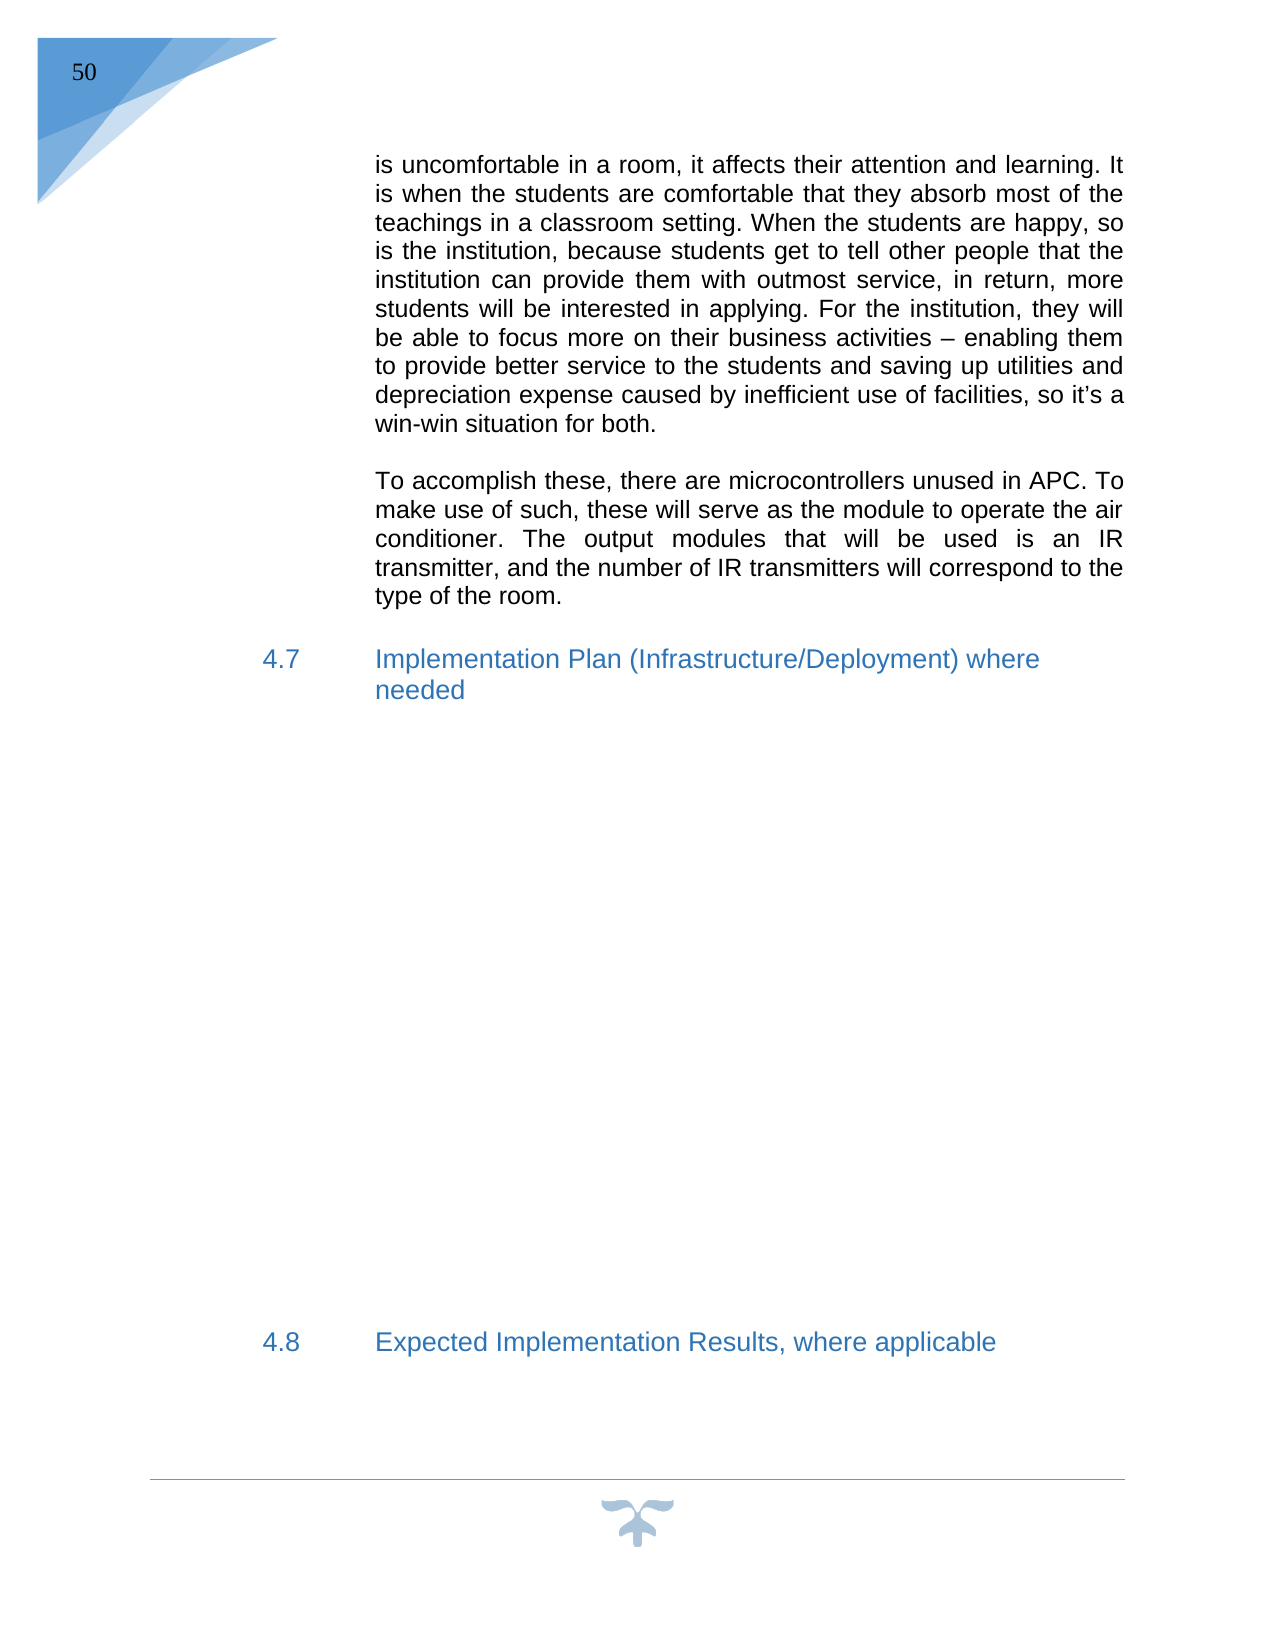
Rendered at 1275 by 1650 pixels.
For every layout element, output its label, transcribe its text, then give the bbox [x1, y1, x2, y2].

list To accomplish these, there are microcontrollers unused in APC. To make use of such, these will serve as the module to operate the air conditioner. The output modules that will be used is an IR transmitter, and the number of IR transmitters will correspond to the type of the room. [375, 466, 1125, 610]
picture [37, 37, 279, 206]
subtitle 4.7 Implementation Plan (Infrastructure/Deployment) where needed [262, 643, 1125, 705]
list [375, 150, 1125, 437]
subtitle Expected Implementation Results, where applicable [262, 1326, 1125, 1357]
